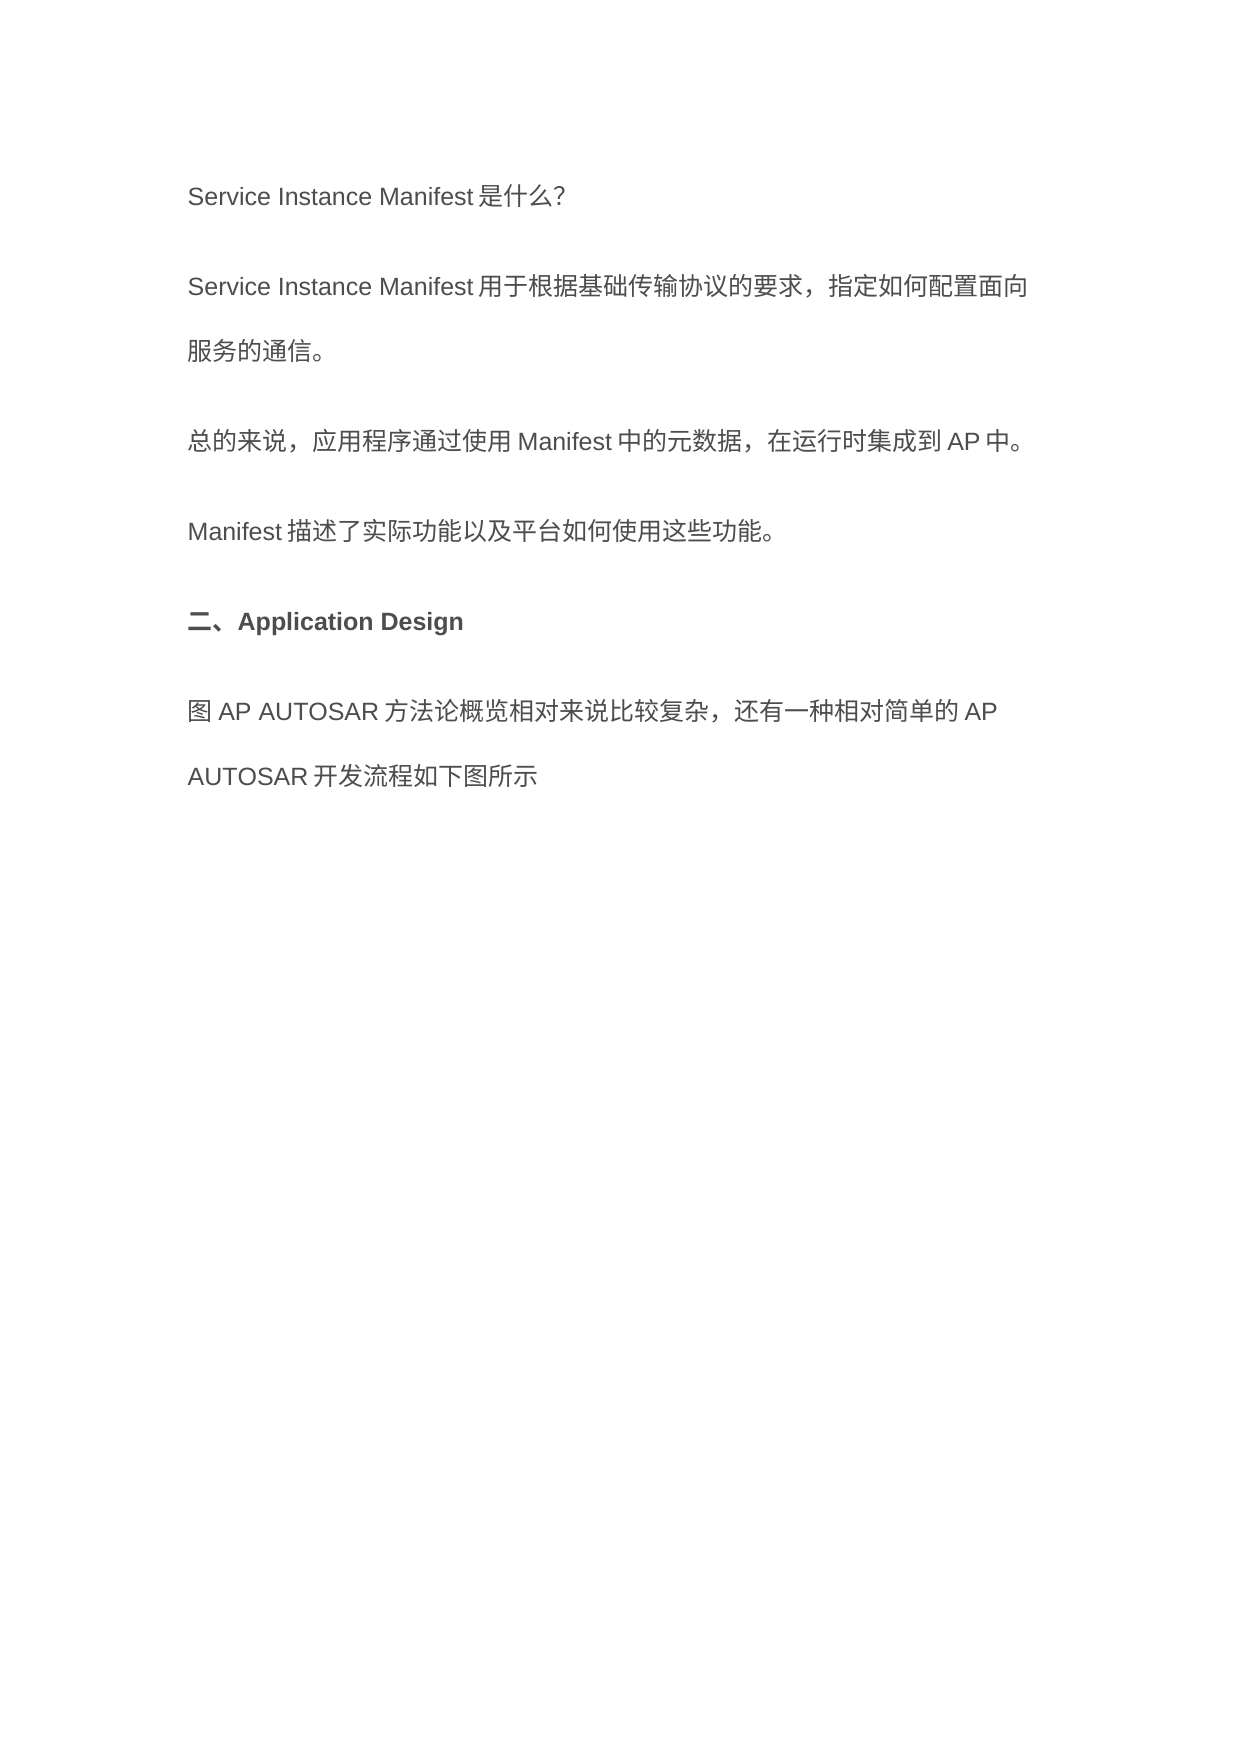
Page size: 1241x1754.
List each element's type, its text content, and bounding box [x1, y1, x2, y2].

text Service Instance Manifest用于根据基础传输协议的要求，指定如何配置面向服务的通信。 [187, 252, 1053, 382]
text Manifest描述了实际功能以及平台如何使用这些功能。 [187, 497, 1053, 562]
text 图 AP AUTOSAR方法论概览相对来说比较复杂，还有一种相对简单的AP AUTOSAR开发流程如下图所示 [187, 677, 1053, 807]
text 总的来说，应用程序通过使用Manifest中的元数据，在运行时集成到AP中。 [187, 407, 1053, 472]
text Service Instance Manifest是什么？ [187, 162, 1053, 227]
text 二、Application Design [187, 587, 1053, 652]
